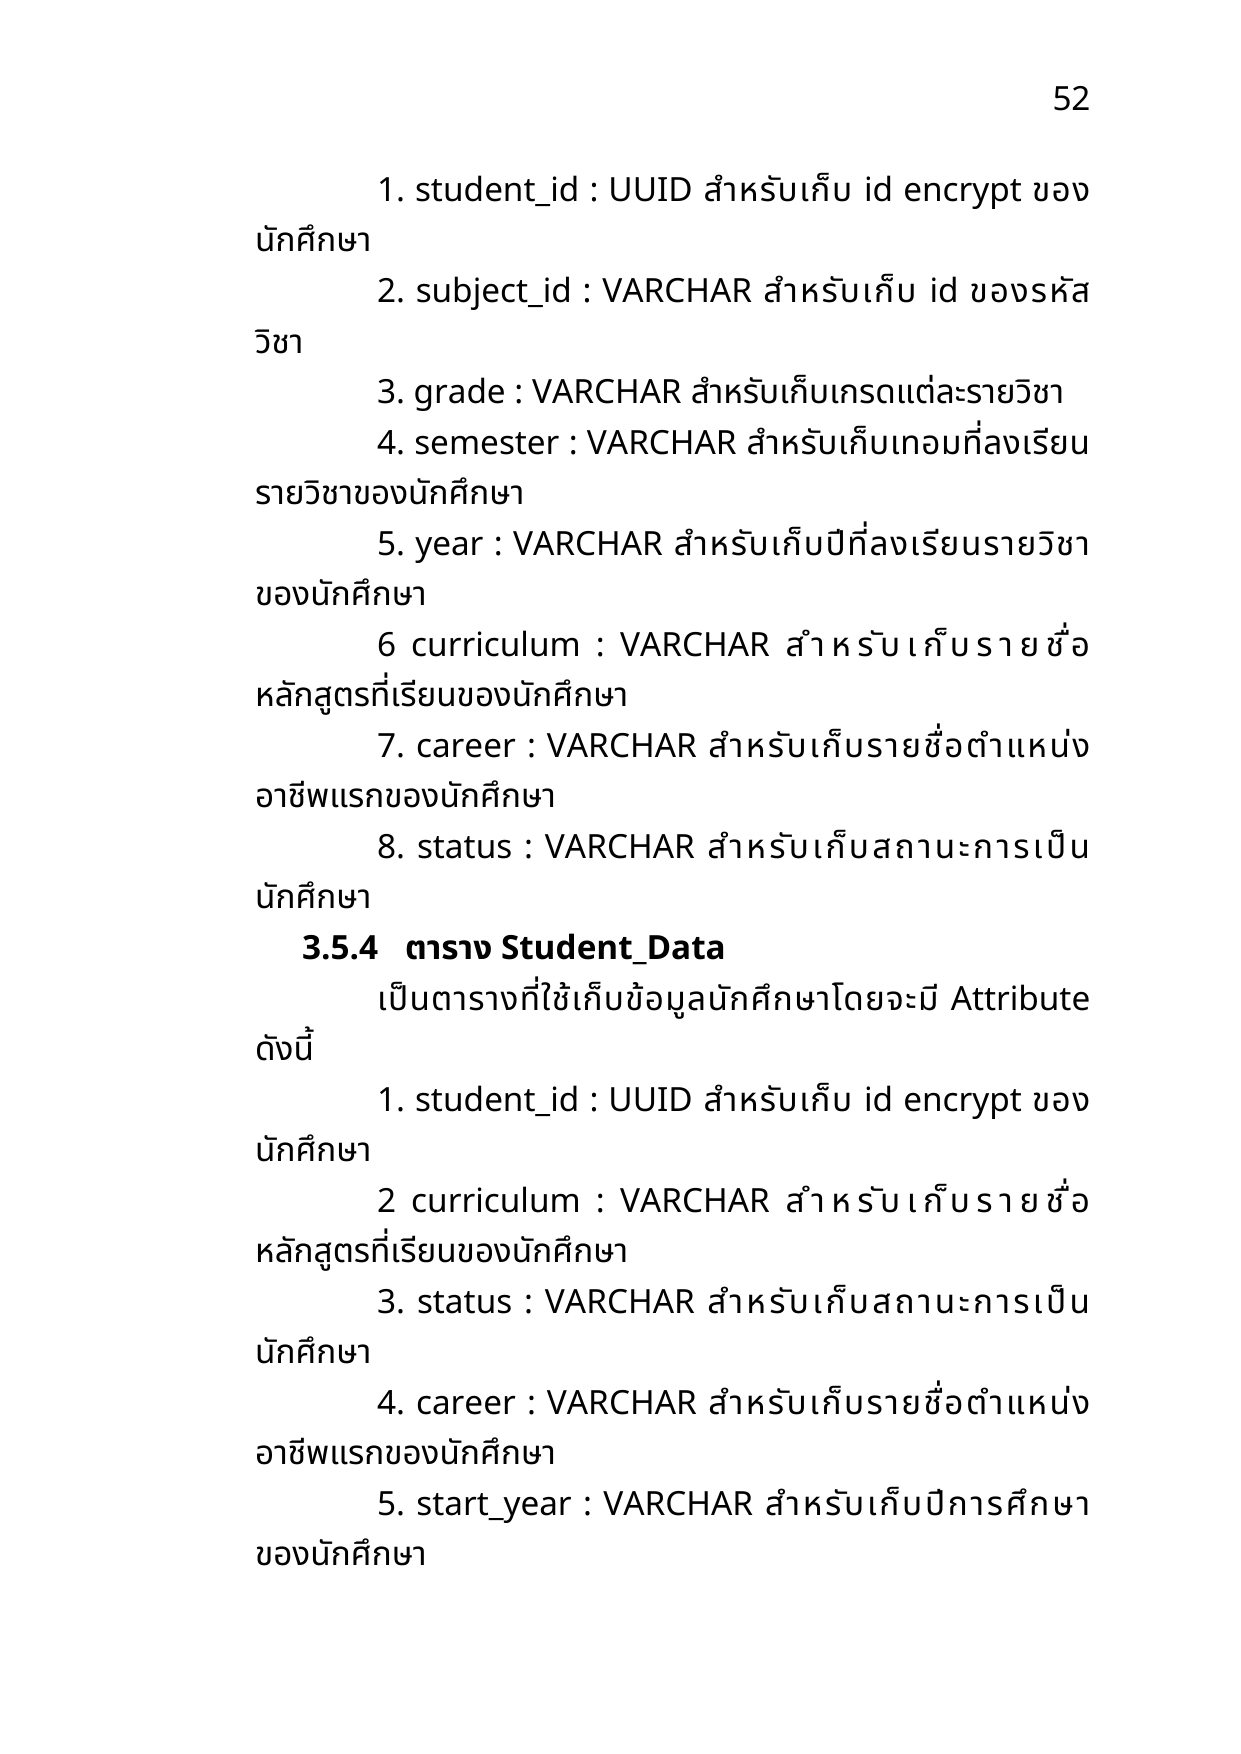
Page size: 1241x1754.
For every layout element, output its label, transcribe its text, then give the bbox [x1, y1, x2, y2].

text 3. grade : VARCHAR สำหรับเก็บเกรดแต่ละรายวิชา [255, 368, 1090, 419]
text 2. subject_id : VARCHAR สำหรับเก็บ id ของรหัสวิชา [255, 267, 1090, 368]
text 5. year : VARCHAR สำหรับเก็บปีที่ลงเรียนรายวิชาของนักศึกษา [255, 520, 1090, 621]
text 2 curriculum : VARCHAR สำหรับเก็บรายชื่อหลักสูตรที่เรียนของนักศึกษา [255, 1177, 1090, 1278]
text 7. career : VARCHAR สำหรับเก็บรายชื่อตำแหน่งอาชีพแรกของนักศึกษา [255, 722, 1090, 823]
text เป็นตารางที่ใช้เก็บข้อมูลนักศึกษาโดยจะมี Attribute ดังนี้ [255, 974, 1090, 1076]
text 6 curriculum : VARCHAR สำหรับเก็บรายชื่อหลักสูตรที่เรียนของนักศึกษา [255, 621, 1090, 722]
text 1. student_id : UUID สำหรับเก็บ id encrypt ของนักศึกษา [255, 1076, 1090, 1177]
text 8. status : VARCHAR สำหรับเก็บสถานะการเป็นนักศึกษา [255, 823, 1090, 924]
text 4. semester : VARCHAR สำหรับเก็บเทอมที่ลงเรียนรายวิชาของนักศึกษา [255, 419, 1090, 520]
list ตาราง Student_Data [302, 924, 1090, 974]
text 1. student_id : UUID สำหรับเก็บ id encrypt ของนักศึกษา [255, 166, 1090, 267]
text 3. status : VARCHAR สำหรับเก็บสถานะการเป็นนักศึกษา [255, 1278, 1090, 1379]
text 5. start_year : VARCHAR สำหรับเก็บปีการศึกษาของนักศึกษา [255, 1480, 1090, 1581]
text 4. career : VARCHAR สำหรับเก็บรายชื่อตำแหน่งอาชีพแรกของนักศึกษา [255, 1379, 1090, 1480]
